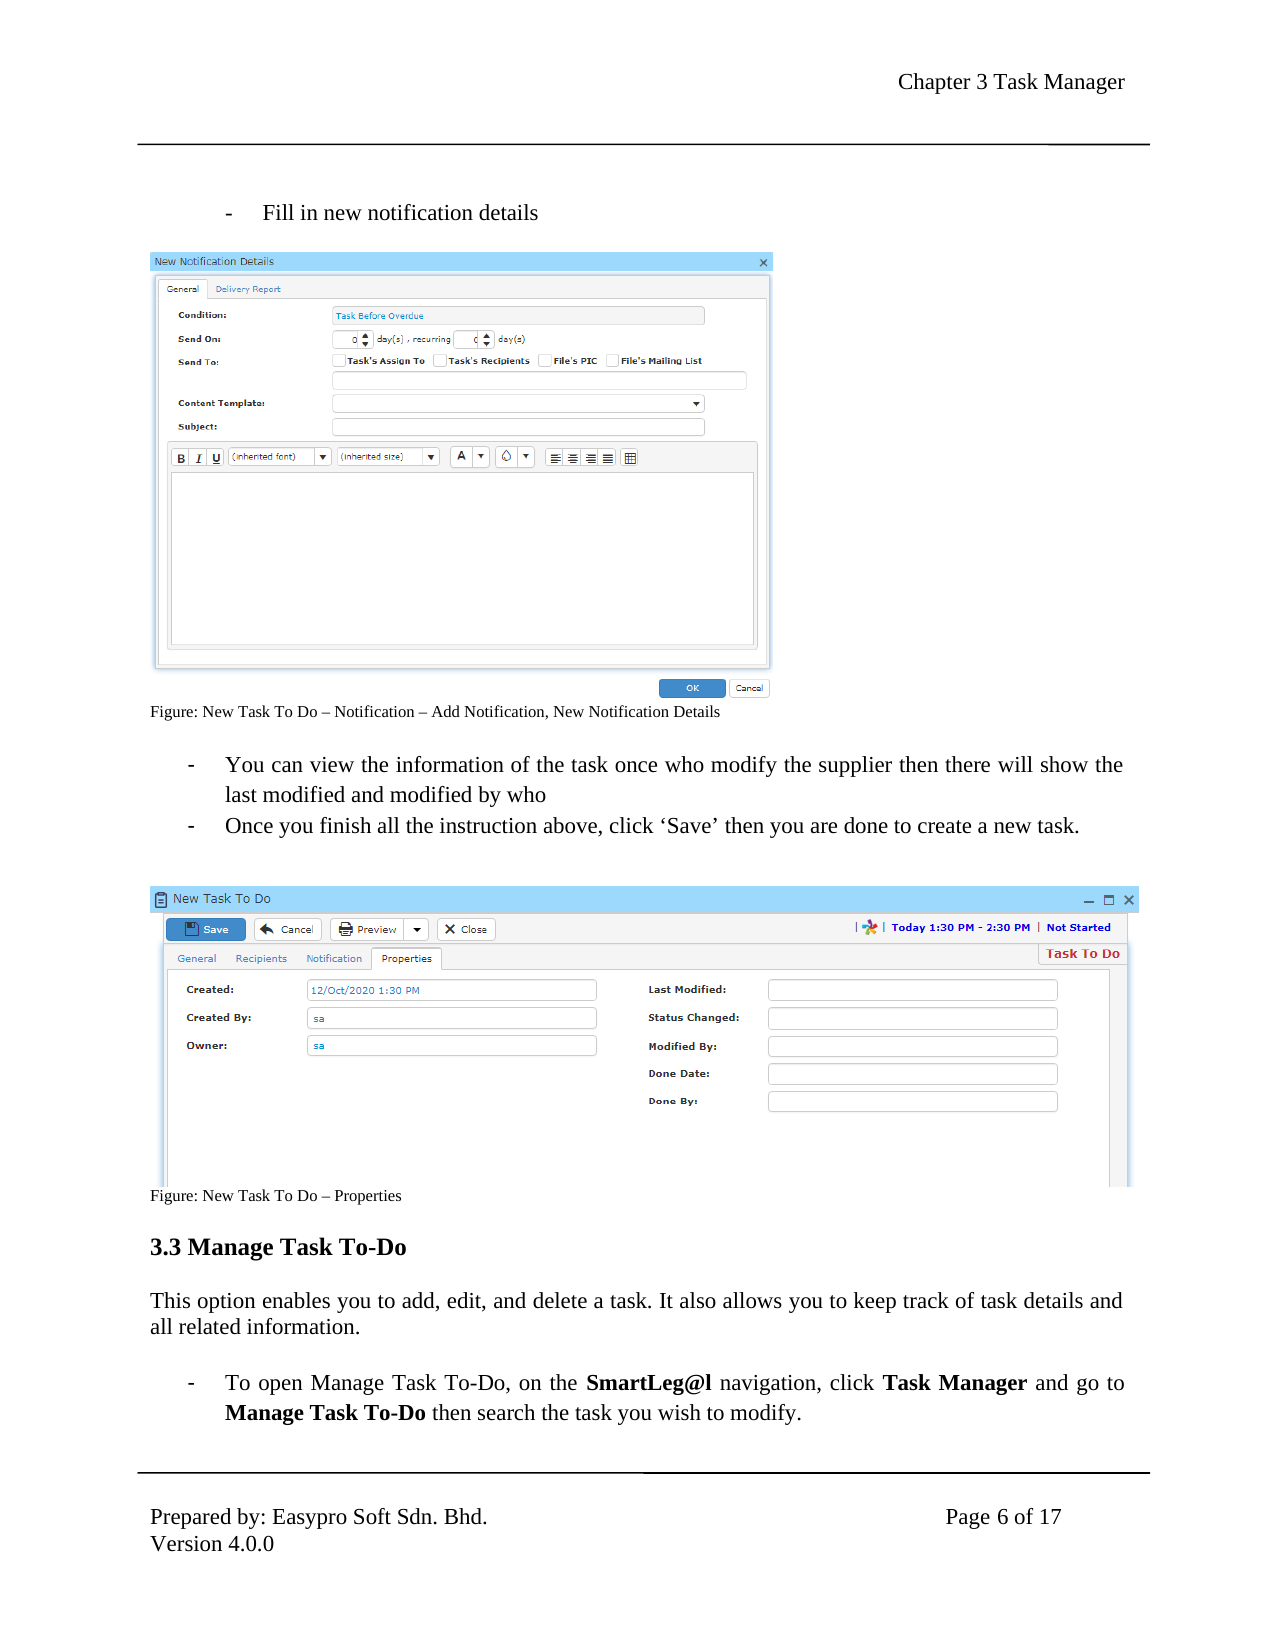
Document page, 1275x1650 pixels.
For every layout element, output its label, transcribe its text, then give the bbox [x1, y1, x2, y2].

text Figure: New Task To Do – Properties [150, 1187, 1125, 1205]
picture [150, 886, 1139, 1187]
list To open Manage Task To-Do, on the SmartLeg@l navigation, click Task Manager and go to Manage Task To-Do then search the task you wish to modify. [187, 1366, 1125, 1426]
text Figure: New Task To Do – Notification – Add Notification, New Notification Details [150, 702, 1125, 721]
list Fill in new notification details [225, 199, 1125, 226]
text This option enables you to add, edit, and delete a task. It also allows you to keep track of task details and all related information. [150, 1287, 1125, 1339]
text 3.3 Manage Task To-Do [150, 1232, 1125, 1261]
picture [150, 252, 774, 703]
list You can view the information of the task once who modify the supplier then there will show the last modified and modified by who [187, 748, 1125, 807]
list Once you finish all the instruction above, click ‘Save’ then you are done to create a new task. [187, 809, 1125, 841]
